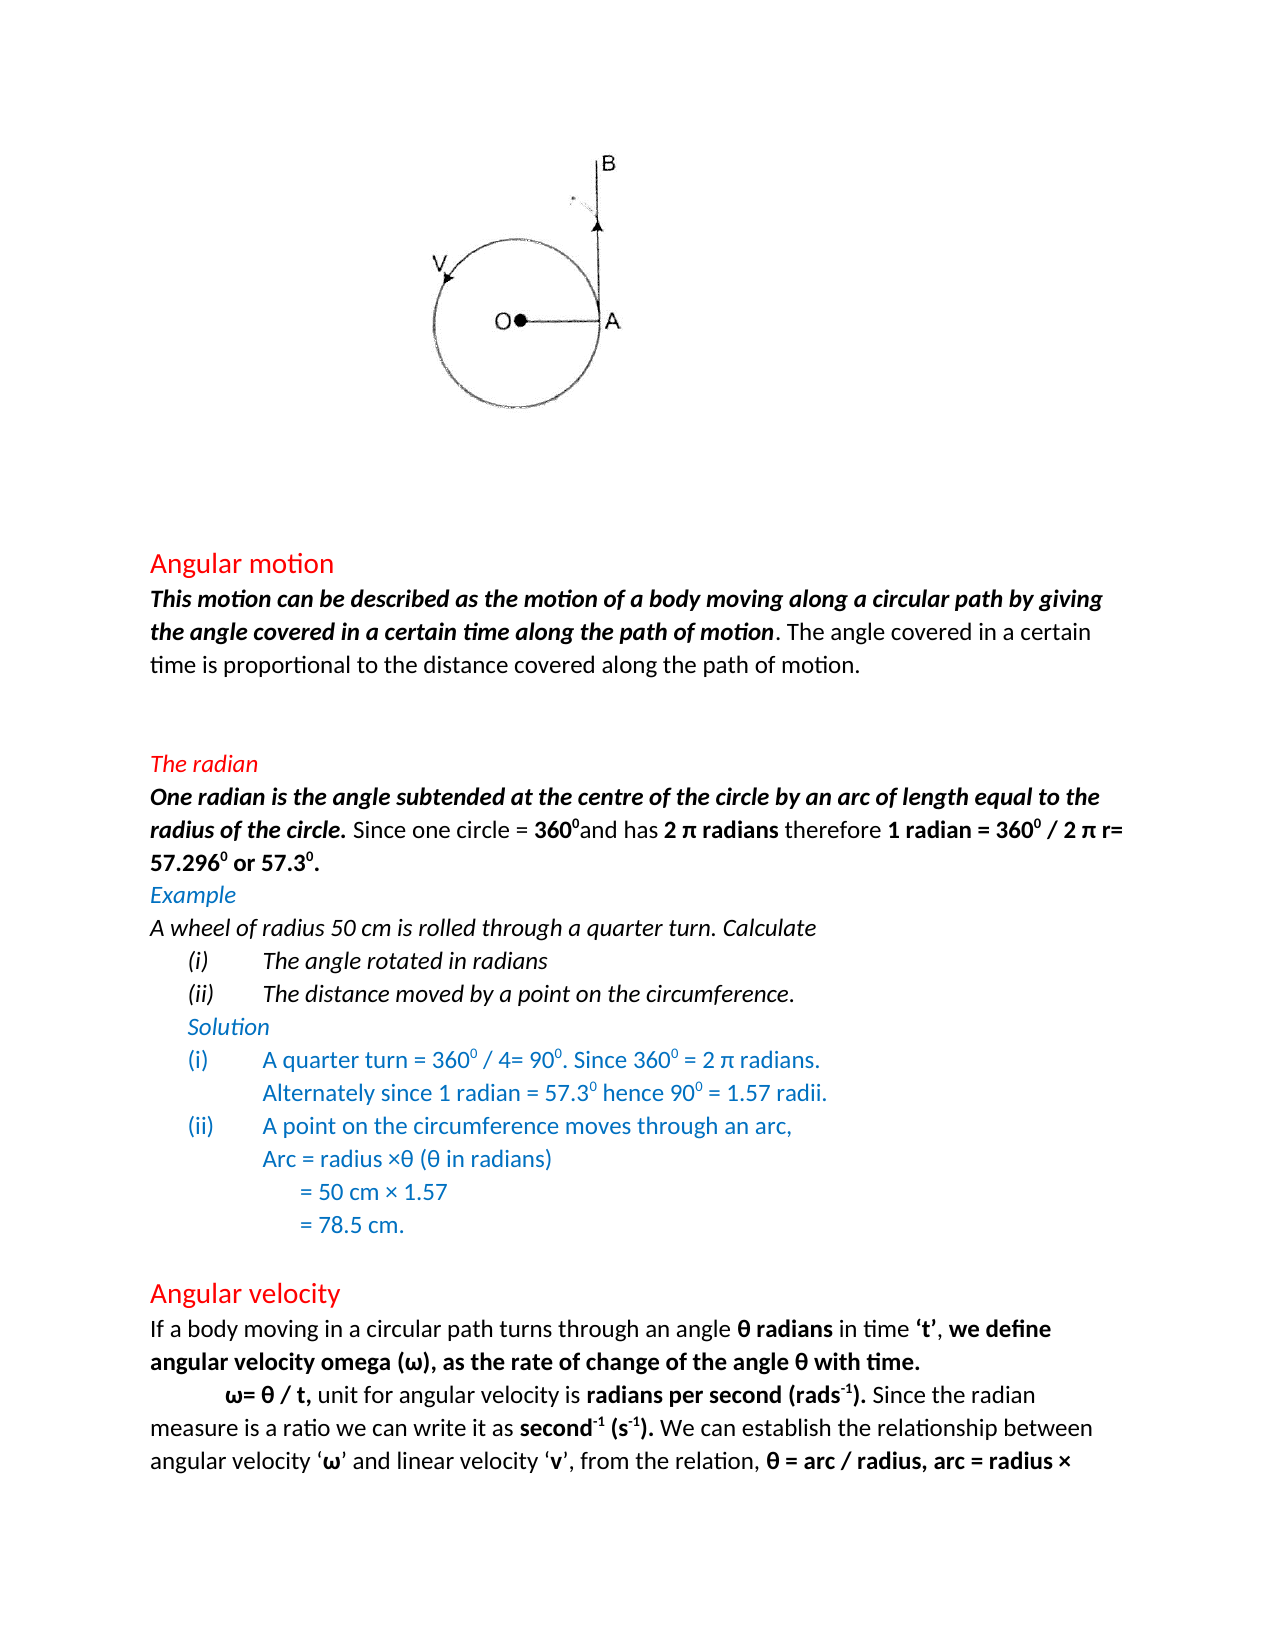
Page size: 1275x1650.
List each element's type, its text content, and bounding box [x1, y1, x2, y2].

list The distance moved by a point on the circumference. [187, 978, 1125, 1009]
list Arc = radius ×θ (θ in radians) [262, 1143, 1125, 1173]
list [150, 1379, 1125, 1475]
list The angle rotated in radians [187, 946, 1125, 976]
list A point on the circumference moves through an arc, [187, 1110, 1125, 1141]
list A quarter turn = 3600 / 4= 900. Since 3600 = 2 π radians. [187, 1044, 1125, 1075]
list If a body moving in a circular path turns through an angle θ radians in time ‘t’, we define angular velocity omega (ω), as the rate of change of the angle θ with time. [150, 1313, 1125, 1377]
text A wheel of radius 50 cm is rolled through a quarter turn. Calculate [150, 913, 1125, 943]
list Solution [187, 1011, 1125, 1042]
list = 78.5 cm. [262, 1209, 1125, 1239]
text This motion can be described as the motion of a body moving along a circular path by giving the angle covered in a certain time along the path of motion. The angle covered in a certain time is proportional to the distance covered along the path of motion. [150, 583, 1125, 680]
list = 50 cm × 1.57 [262, 1176, 1125, 1206]
list Angular velocity [150, 1275, 1125, 1310]
text Example [150, 880, 1125, 910]
text One radian is the angle subtended at the centre of the circle by an arc of length equal to the radius of the circle. Since one circle = 3600and has 2 π radians therefore 1 radian = 3600 / 2 π r= 57.2960 or 57.30. [150, 781, 1125, 877]
text Angular motion [150, 545, 1125, 581]
list Alternately since 1 radian = 57.30 hence 900 = 1.57 radii. [262, 1077, 1125, 1108]
text The radian [150, 748, 1125, 778]
